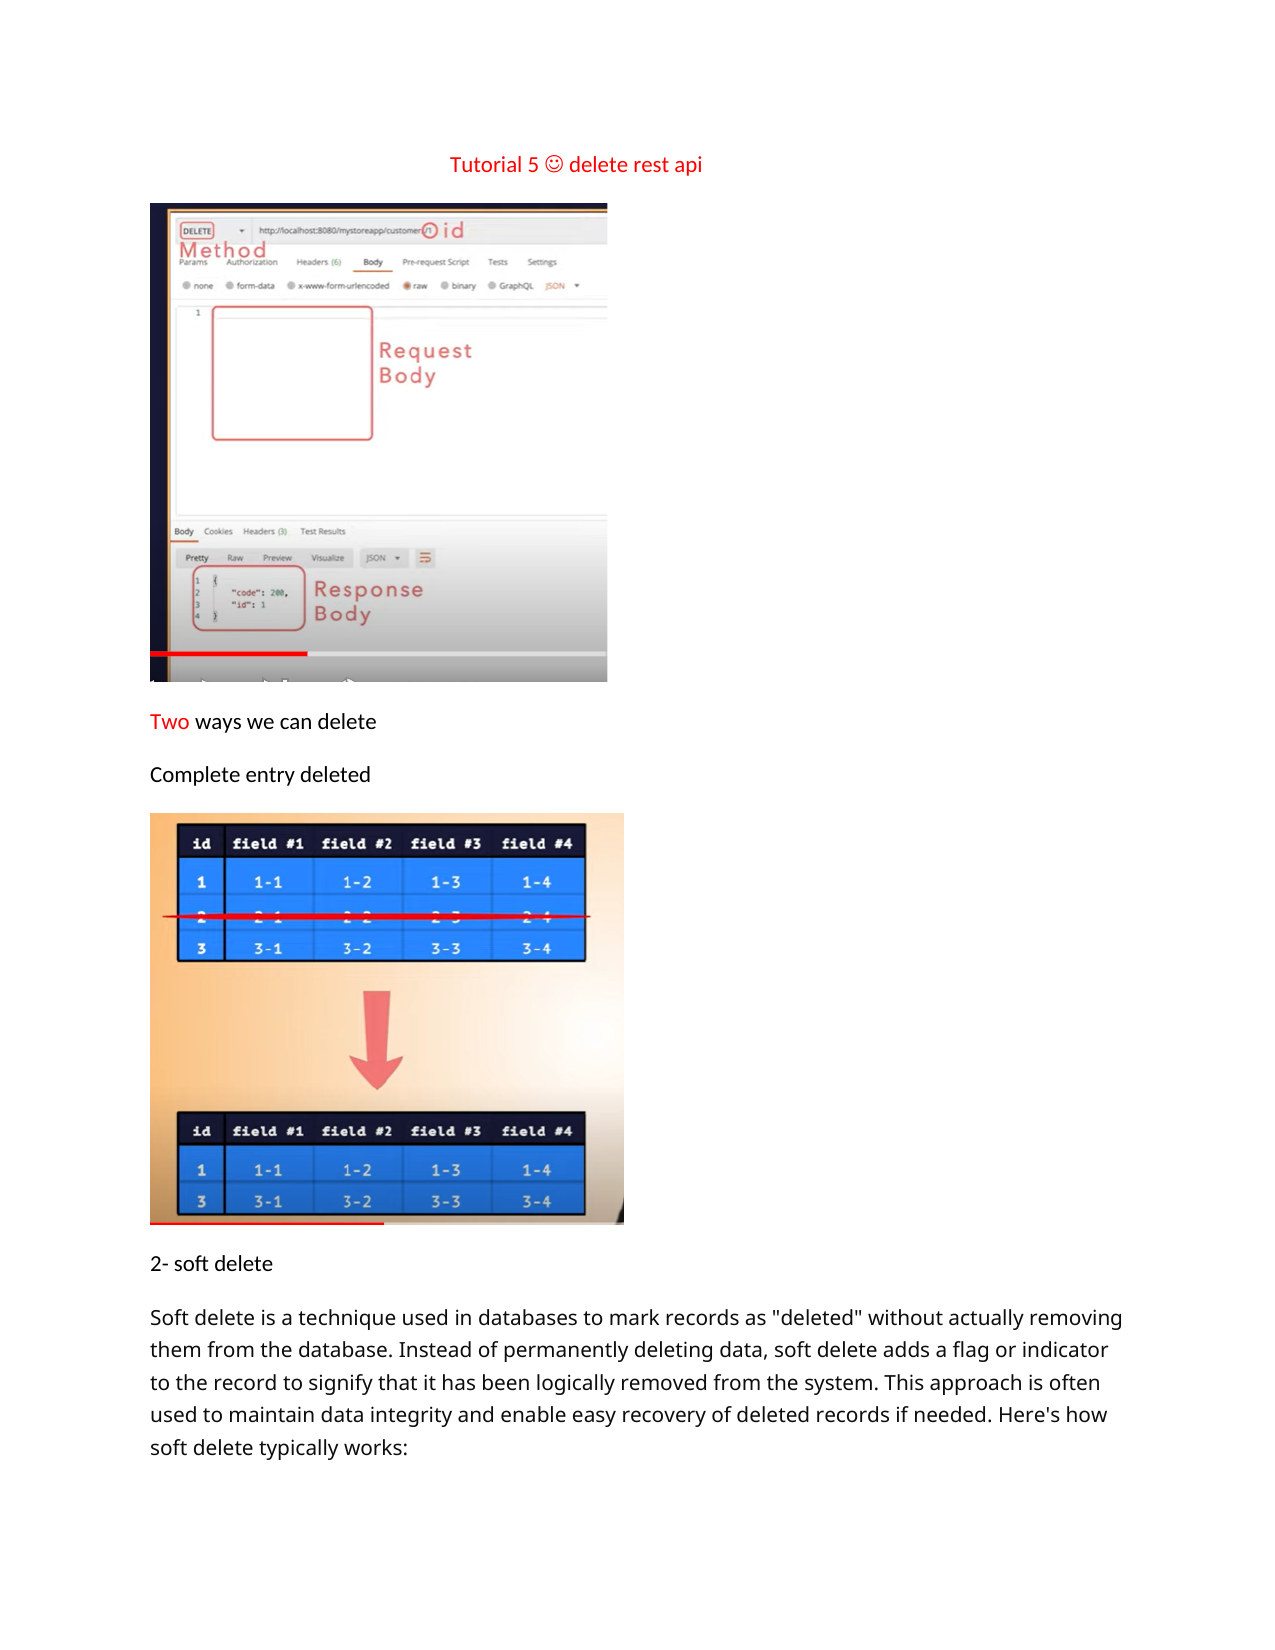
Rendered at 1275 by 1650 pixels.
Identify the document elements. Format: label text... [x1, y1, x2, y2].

picture [150, 203, 608, 682]
picture [150, 813, 624, 1225]
text Soft delete is a technique used in databases to mark records as "deleted" without actually removing them from the database. Instead of permanently deleting data, soft delete adds a flag or indicator to the record to signify that it has been logically removed from the system. This approach is often used to maintain data integrity and enable easy recovery of deleted records if needed. Here's how soft delete typically works: [150, 1303, 1125, 1461]
text Two ways we can delete [150, 707, 1125, 735]
text Complete entry deleted [150, 760, 1125, 788]
text Tutorial 5 delete rest api [150, 150, 1125, 178]
text 2- soft delete [150, 1249, 1125, 1278]
